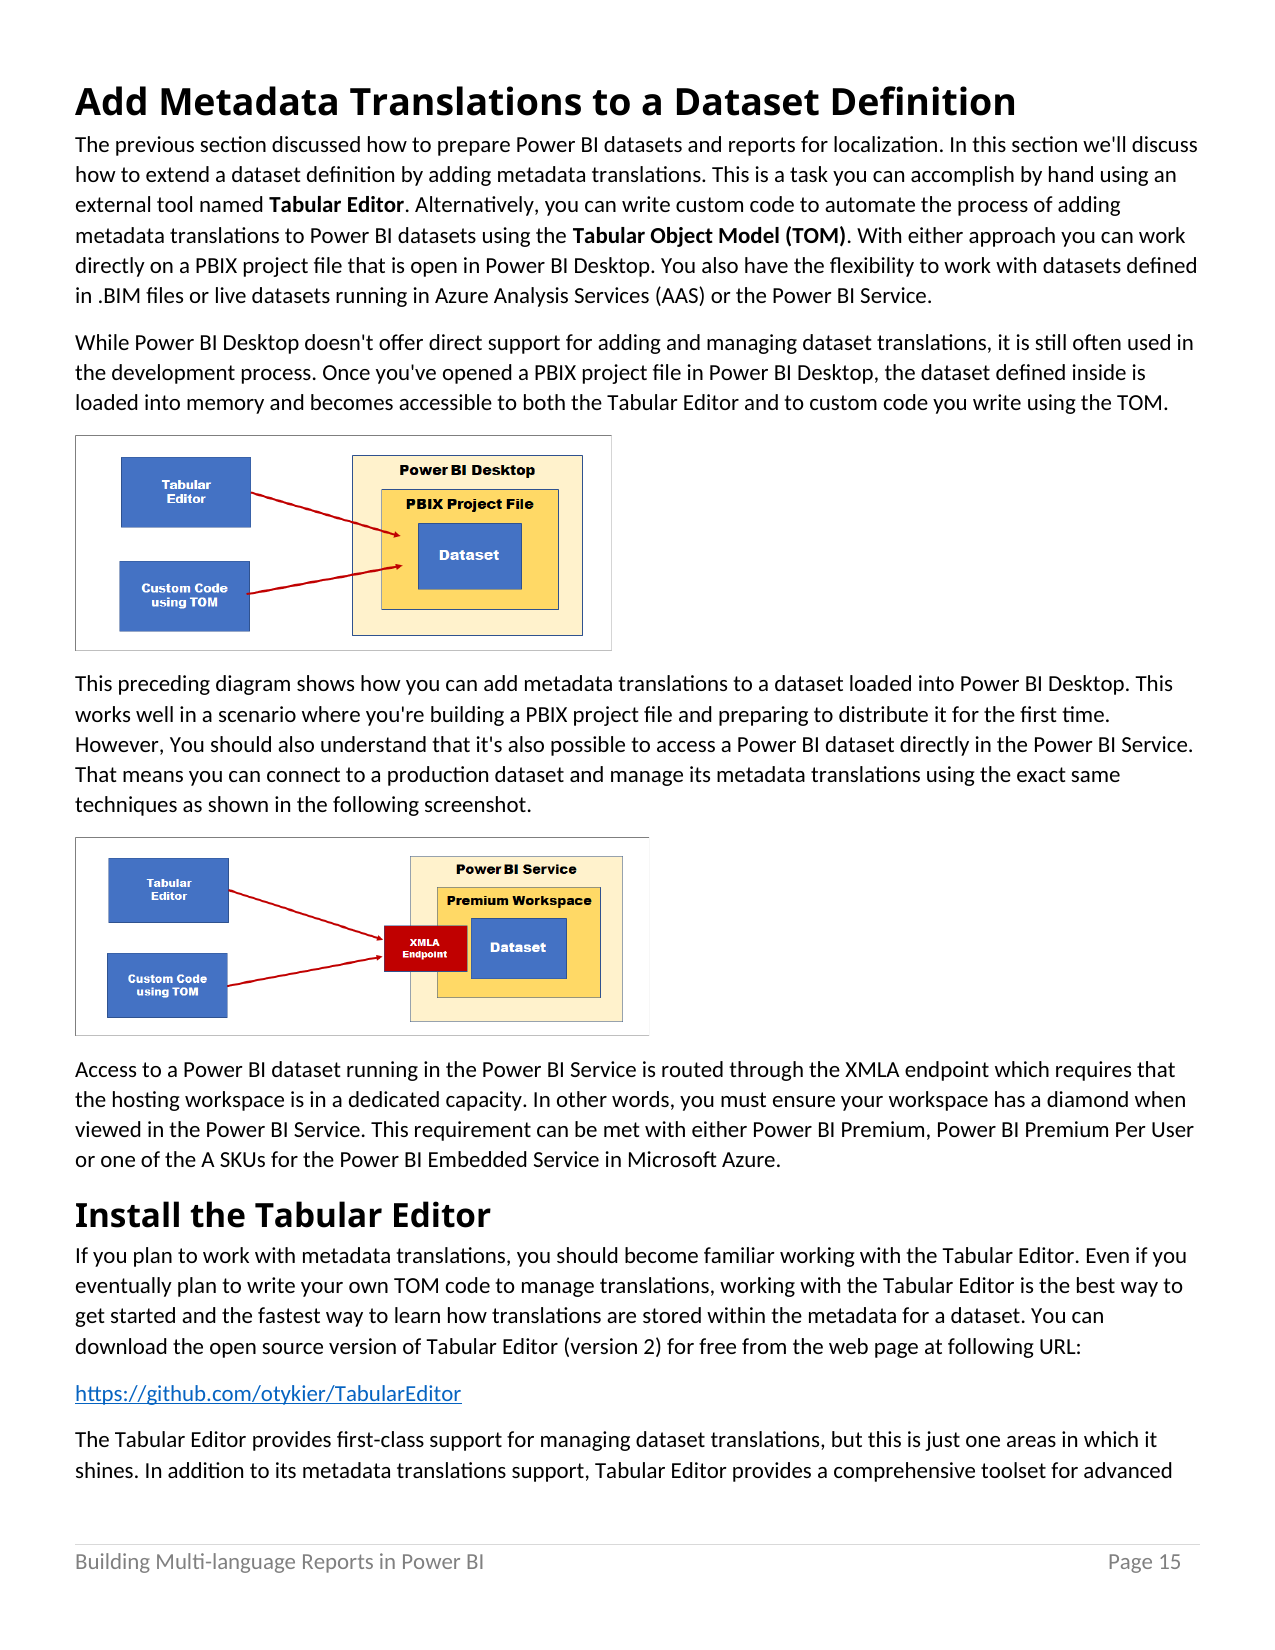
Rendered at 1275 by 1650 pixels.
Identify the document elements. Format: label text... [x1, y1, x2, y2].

text The previous section discussed how to prepare Power BI datasets and reports for localization. In this section we'll discuss how to extend a dataset definition by adding metadata translations. This is a task you can accomplish by hand using an external tool named Tabular Editor. Alternatively, you can write custom code to automate the process of adding metadata translations to Power BI datasets using the Tabular Object Model (TOM). With either approach you can work directly on a PBIX project file that is open in Power BI Desktop. You also have the flexibility to work with datasets defined in .BIM files or live datasets running in Azure Analysis Services (AAS) or the Power BI Service. [75, 130, 1200, 309]
text This preceding diagram shows how you can add metadata translations to a dataset loaded into Power BI Desktop. This works well in a scenario where you're building a PBIX project file and preparing to distribute it for the first time. However, You should also understand that it's also possible to access a Power BI dataset directly in the Power BI Service. That means you can connect to a production dataset and manage its metadata translations using the exact same techniques as shown in the following screenshot. [75, 669, 1200, 818]
text Access to a Power BI dataset running in the Power BI Service is routed through the XMLA endpoint which requires that the hosting workspace is in a dedicated capacity. In other words, you must ensure your workspace has a diamond when viewed in the Power BI Service. This requirement can be met with either Power BI Premium, Power BI Premium Per User or one of the A SKUs for the Power BI Embedded Service in Microsoft Azure. [75, 1055, 1200, 1173]
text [75, 1426, 1200, 1484]
text https://github.com/otykier/TabularEditor [75, 1379, 1200, 1407]
text While Power BI Desktop doesn't offer direct support for adding and managing dataset translations, it is still often used in the development process. Once you've opened a PBIX project file in Power BI Desktop, the dataset defined inside is loaded into memory and becomes accessible to both the Tabular Editor and to custom code you write using the TOM. [75, 328, 1200, 416]
subtitle Add Metadata Translations to a Dataset Definition [75, 75, 1200, 126]
subtitle Install the Tabular Editor [75, 1192, 1200, 1238]
picture [75, 435, 612, 651]
text If you plan to work with metadata translations, you should become familiar working with the Tabular Editor. Even if you eventually plan to write your own TOM code to manage translations, working with the Tabular Editor is the best way to get started and the fastest way to learn how translations are stored within the metadata for a dataset. You can download the open source version of Tabular Editor (version 2) for free from the web page at following URL: [75, 1241, 1200, 1360]
picture [75, 837, 650, 1036]
